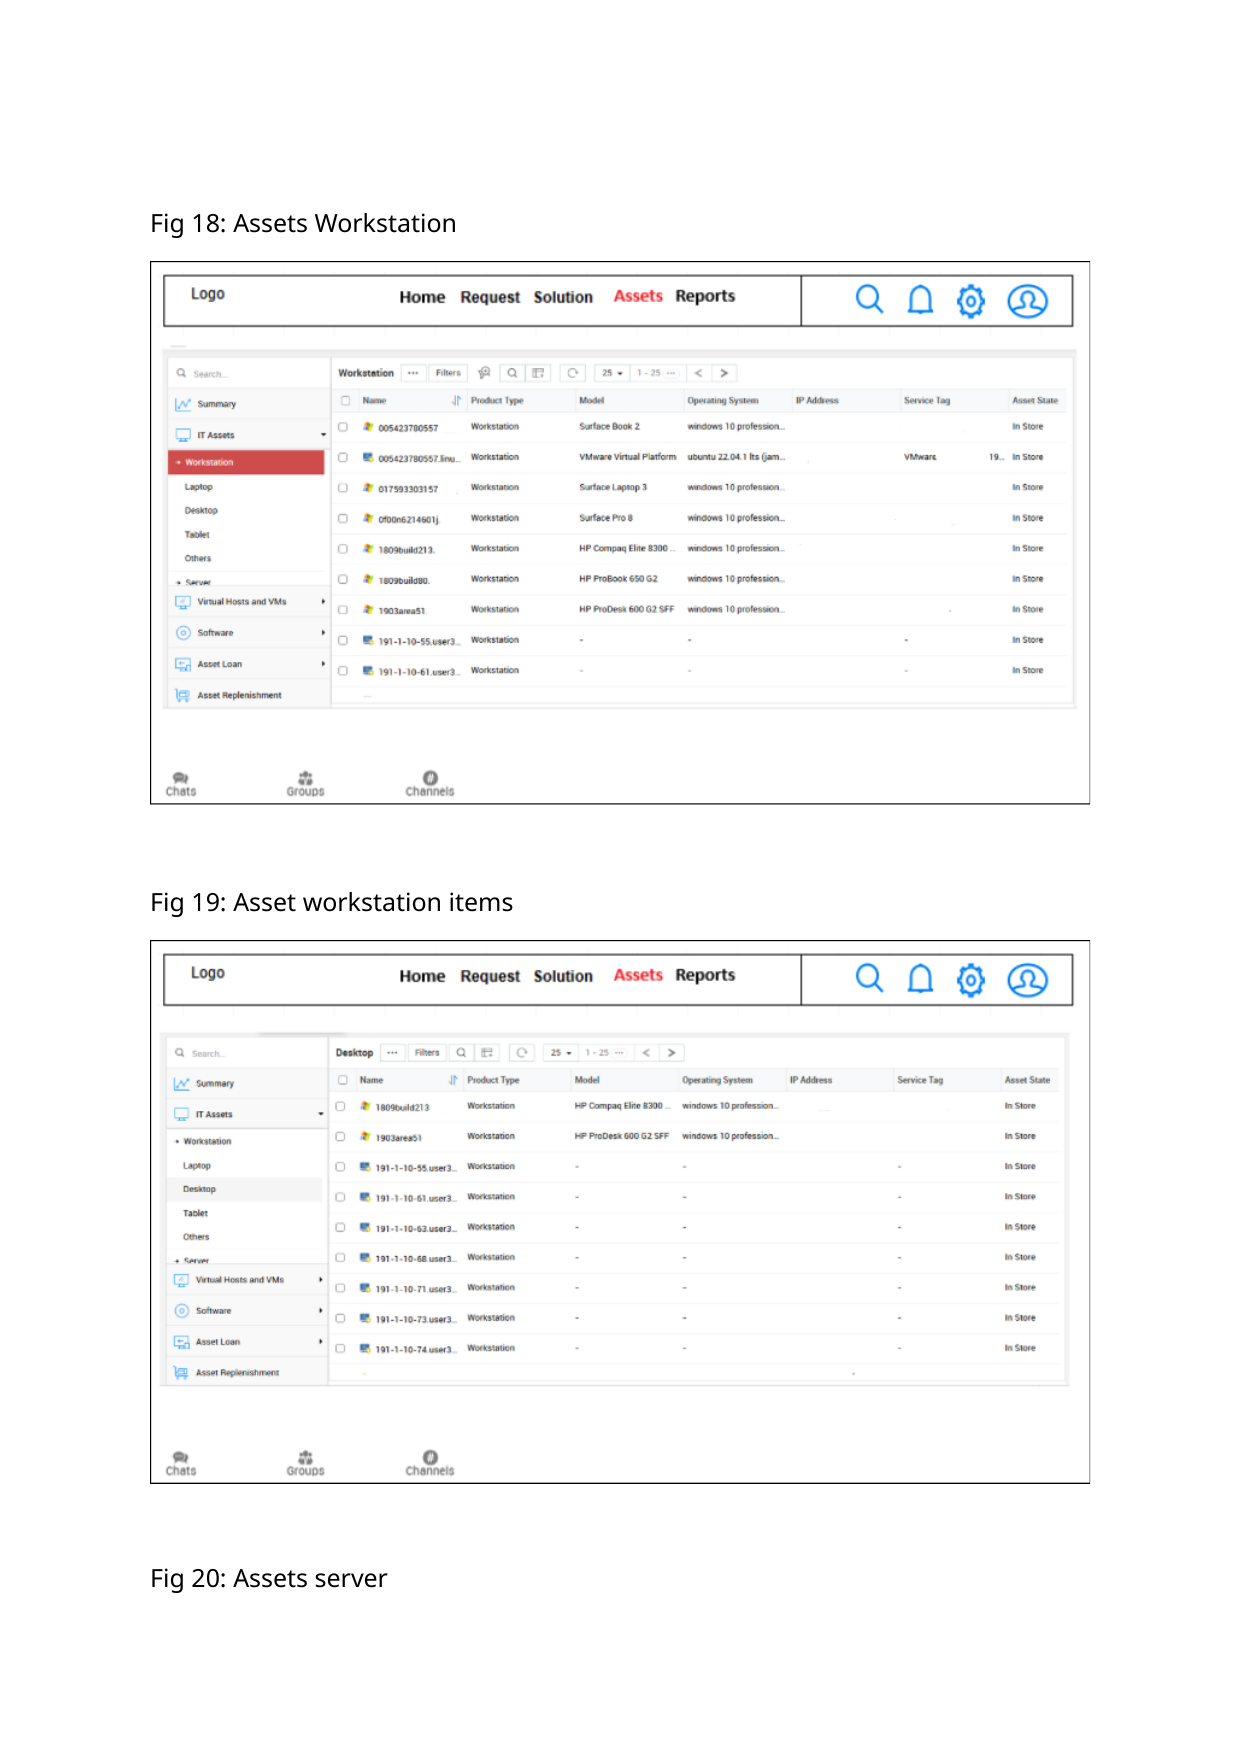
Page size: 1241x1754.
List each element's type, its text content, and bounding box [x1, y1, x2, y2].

text Fig 18: Assets Workstation [150, 206, 1090, 240]
text Fig 19: Asset workstation items [150, 884, 1090, 919]
text Fig 20: Assets server [150, 1561, 1090, 1595]
picture [150, 940, 1091, 1484]
picture [150, 261, 1091, 807]
